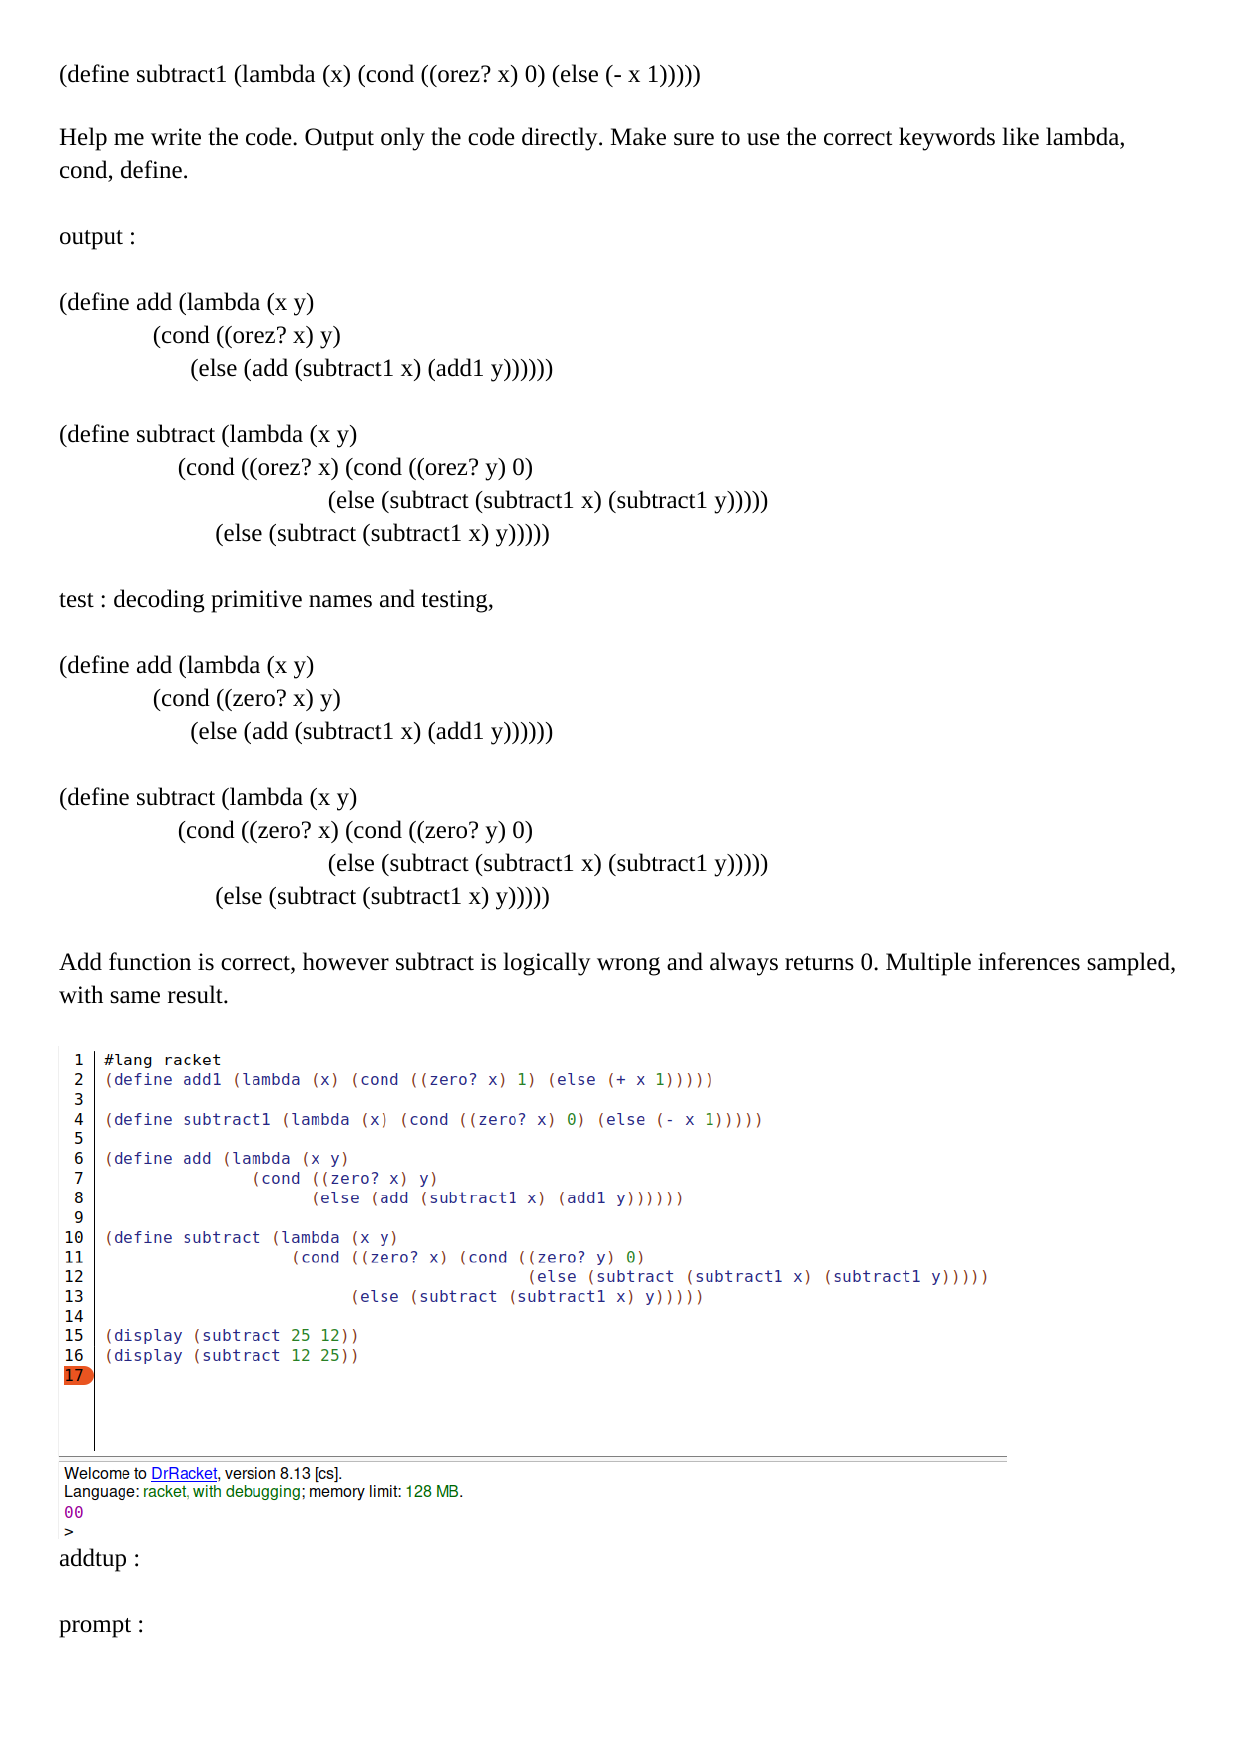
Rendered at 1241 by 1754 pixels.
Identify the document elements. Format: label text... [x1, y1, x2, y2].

text (define subtract1 (lambda (x) (cond ((orez? x) 0) (else (- x 1))))) [59, 59, 1181, 118]
text Add function is correct, however subtract is logically wrong and always returns 0. Multiple inferences sampled, with same result. [59, 947, 1181, 1009]
text (else (subtract (subtract1 x) (subtract1 y))))) [59, 848, 1181, 877]
text (cond ((orez? x) y) [59, 320, 1181, 349]
text (define add (lambda (x y) [59, 650, 1181, 679]
picture [58, 1046, 1007, 1539]
text (define subtract (lambda (x y) [59, 419, 1181, 448]
text addtup : [59, 1543, 1181, 1571]
text (else (add (subtract1 x) (add1 y)))))) [59, 353, 1181, 382]
text (else (add (subtract1 x) (add1 y)))))) [59, 716, 1181, 745]
text (else (subtract (subtract1 x) (subtract1 y))))) [59, 485, 1181, 514]
text (else (subtract (subtract1 x) y))))) [59, 881, 1181, 910]
text test : decoding primitive names and testing, [59, 584, 1181, 613]
text (cond ((orez? x) (cond ((orez? y) 0) [59, 452, 1181, 481]
text Help me write the code. Output only the code directly. Make sure to use the correct keywords like lambda, cond, define. [59, 122, 1181, 183]
text output : [59, 221, 1181, 249]
text prompt : [59, 1609, 1181, 1637]
text (define add (lambda (x y) [59, 287, 1181, 316]
text (cond ((zero? x) (cond ((zero? y) 0) [59, 815, 1181, 844]
text (cond ((zero? x) y) [59, 683, 1181, 712]
text (define subtract (lambda (x y) [59, 782, 1181, 811]
text (else (subtract (subtract1 x) y))))) [59, 518, 1181, 547]
